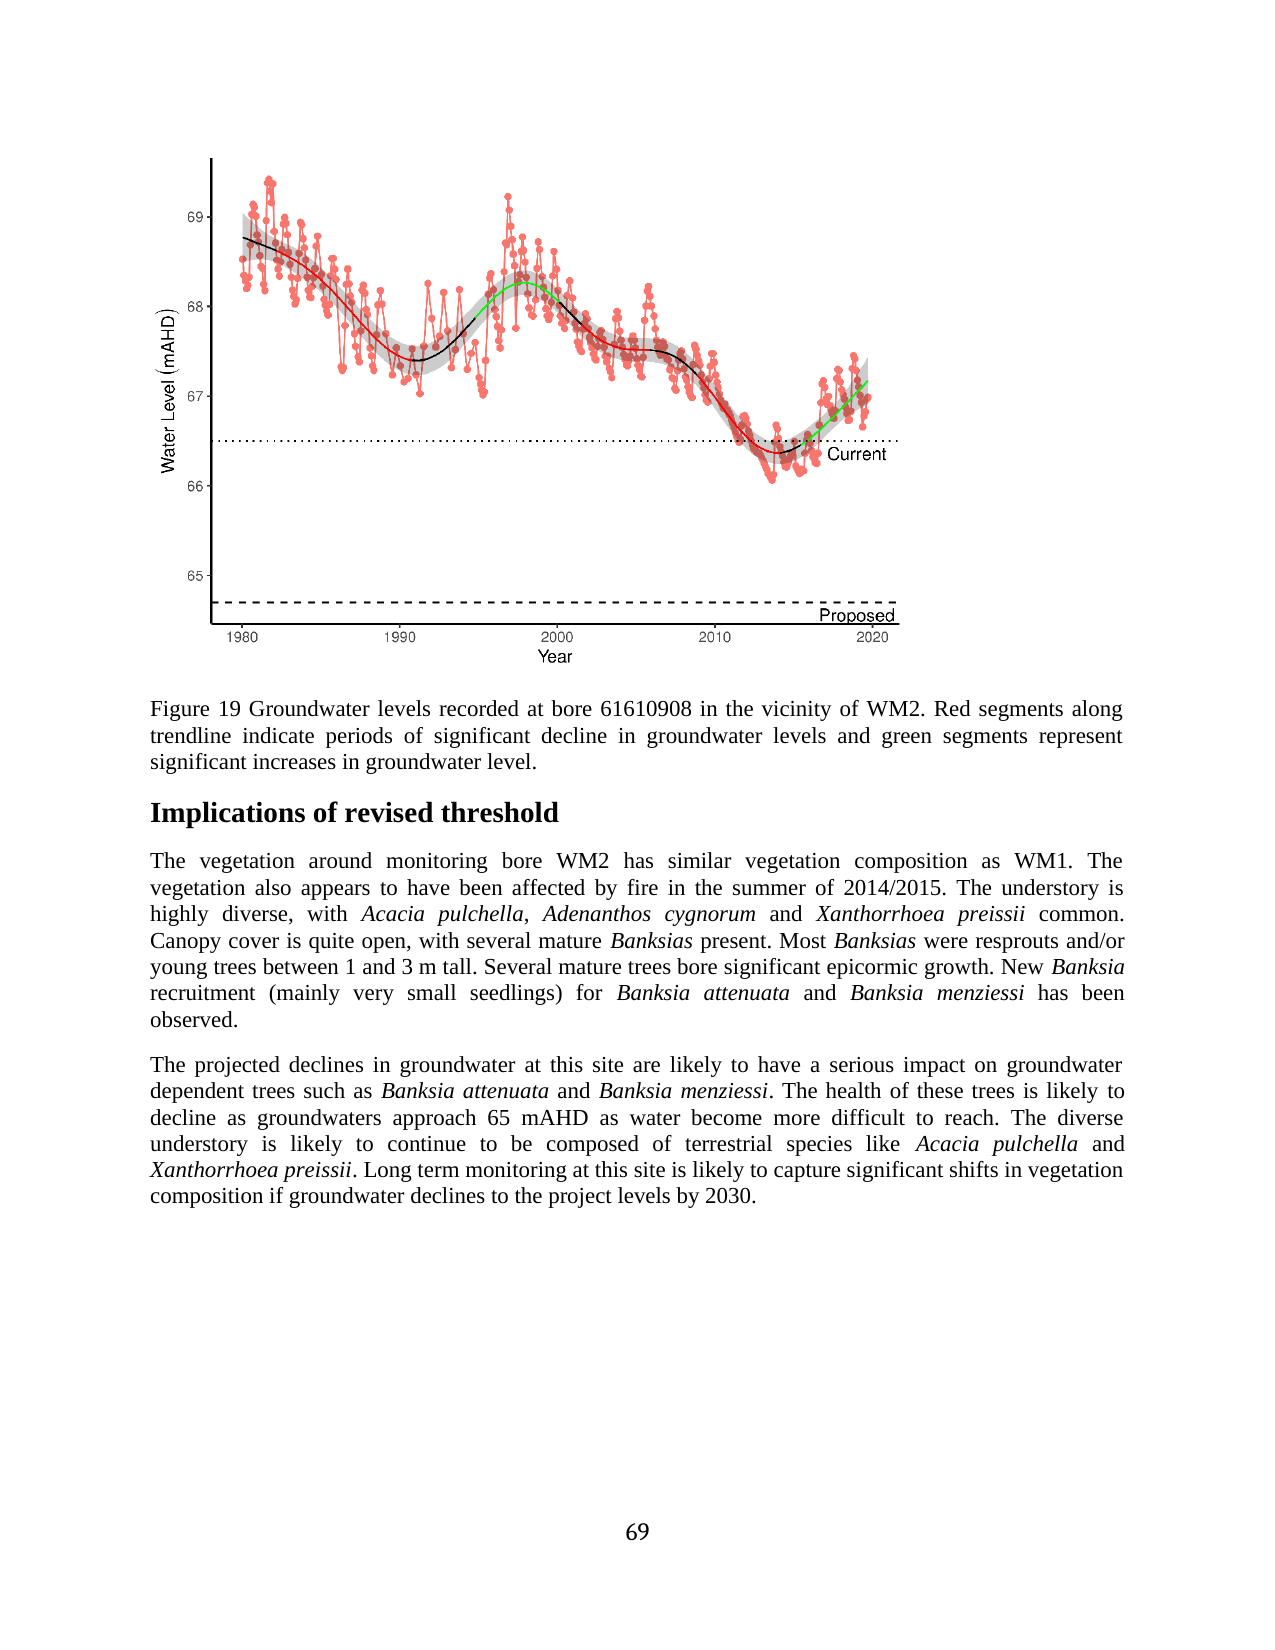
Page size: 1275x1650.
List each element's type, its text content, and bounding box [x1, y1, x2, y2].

text The projected declines in groundwater at this site are likely to have a serious impact on groundwater dependent trees such as Banksia attenuata and Banksia menziessi. The health of these trees is likely to decline as groundwaters approach 65 mAHD as water become more difficult to reach. The diverse understory is likely to continue to be composed of terrestrial species like Acacia pulchella and Xanthorrhoea preissii. Long term monitoring at this site is likely to capture significant shifts in vegetation composition if groundwater declines to the project levels by 2030. [150, 1051, 1125, 1209]
text The vegetation around monitoring bore WM2 has similar vegetation composition as WM1. The vegetation also appears to have been affected by fire in the summer of 2014/2015. The understory is highly diverse, with Acacia pulchella, Adenanthos cygnorum and Xanthorrhoea preissii common. Canopy cover is quite open, with several mature Banksias present. Most Banksias were resprouts and/or young trees between 1 and 3 m tall. Several mature trees bore significant epicormic growth. New Banksia recruitment (mainly very small seedlings) for Banksia attenuata and Banksia menziessi has been observed. [150, 848, 1125, 1032]
picture [150, 150, 908, 675]
text Figure 19 Groundwater levels recorded at bore 61610908 in the vicinity of WM2. Red segments along trendline indicate periods of significant decline in groundwater levels and green segments represent significant increases in groundwater level. [150, 695, 1125, 774]
subtitle Implications of revised threshold [150, 795, 1125, 829]
